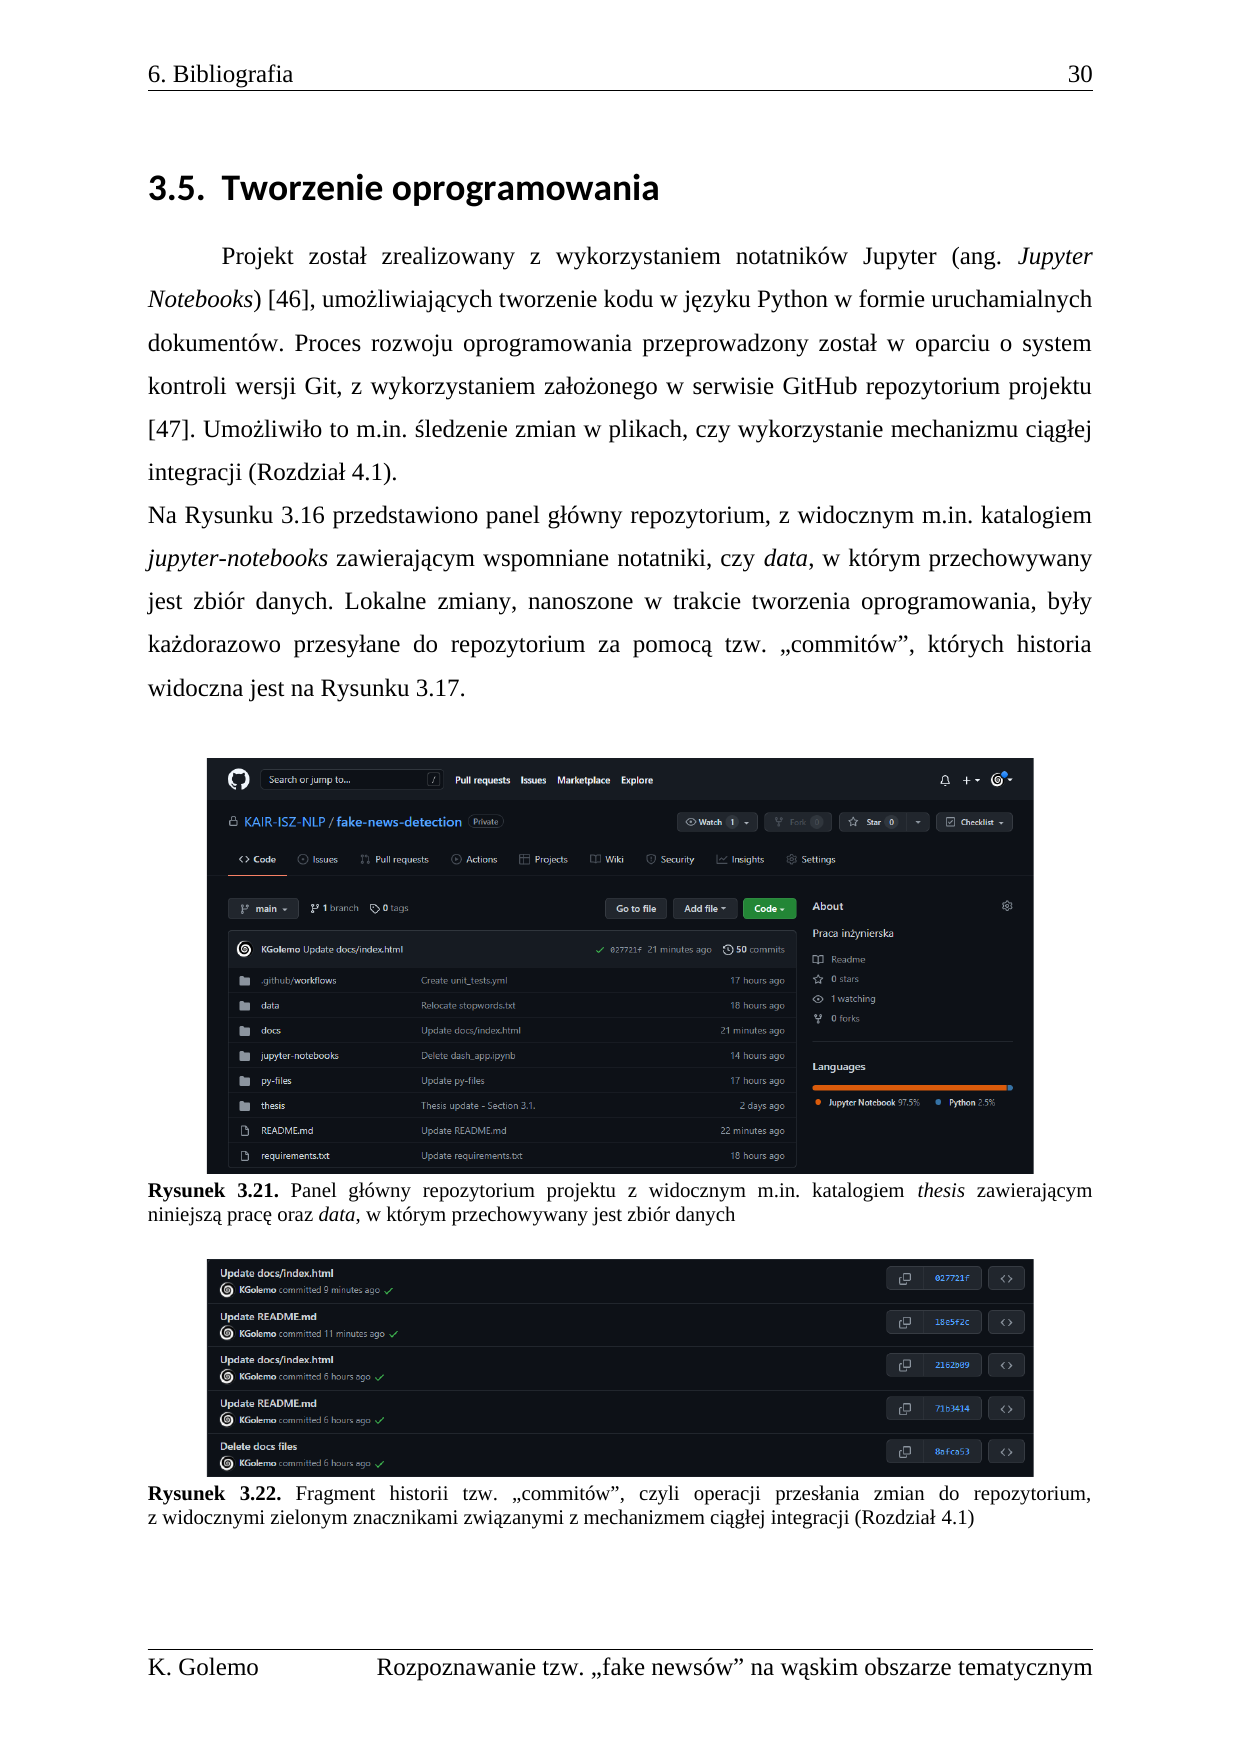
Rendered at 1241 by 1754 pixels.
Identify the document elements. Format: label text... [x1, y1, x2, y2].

subtitle Tworzenie oprogramowania [148, 164, 1093, 210]
text Projekt został zrealizowany z wykorzystaniem notatników Jupyter (ang. Jupyter Notebooks) , umożliwiających tworzenie kodu w języku Python w formie uruchamialnych dokumentów. Proces rozwoju oprogramowania przeprowadzony został w oparciu o system kontroli wersji Git, z wykorzystaniem założonego w serwisie GitHub repozytorium projektu . Umożliwiło to m.in. śledzenie zmian w plikach, czy wykorzystanie mechanizmu ciągłej integracji (Rozdział 4.1). [148, 241, 1093, 486]
picture [206, 1259, 1034, 1477]
picture [206, 758, 1034, 1174]
text Na Rysunku 3.16 przedstawiono panel główny repozytorium, z widocznym m.in. katalogiem jupyter-notebooks zawierającym wspomniane notatniki, czy data, w którym przechowywany jest zbiór danych. Lokalne zmiany, nanoszone w trakcie tworzenia oprogramowania, były każdorazowo przesyłane do repozytorium za pomocą tzw. „commitów”, których historia widoczna jest na Rysunku 3.17. [148, 500, 1093, 701]
